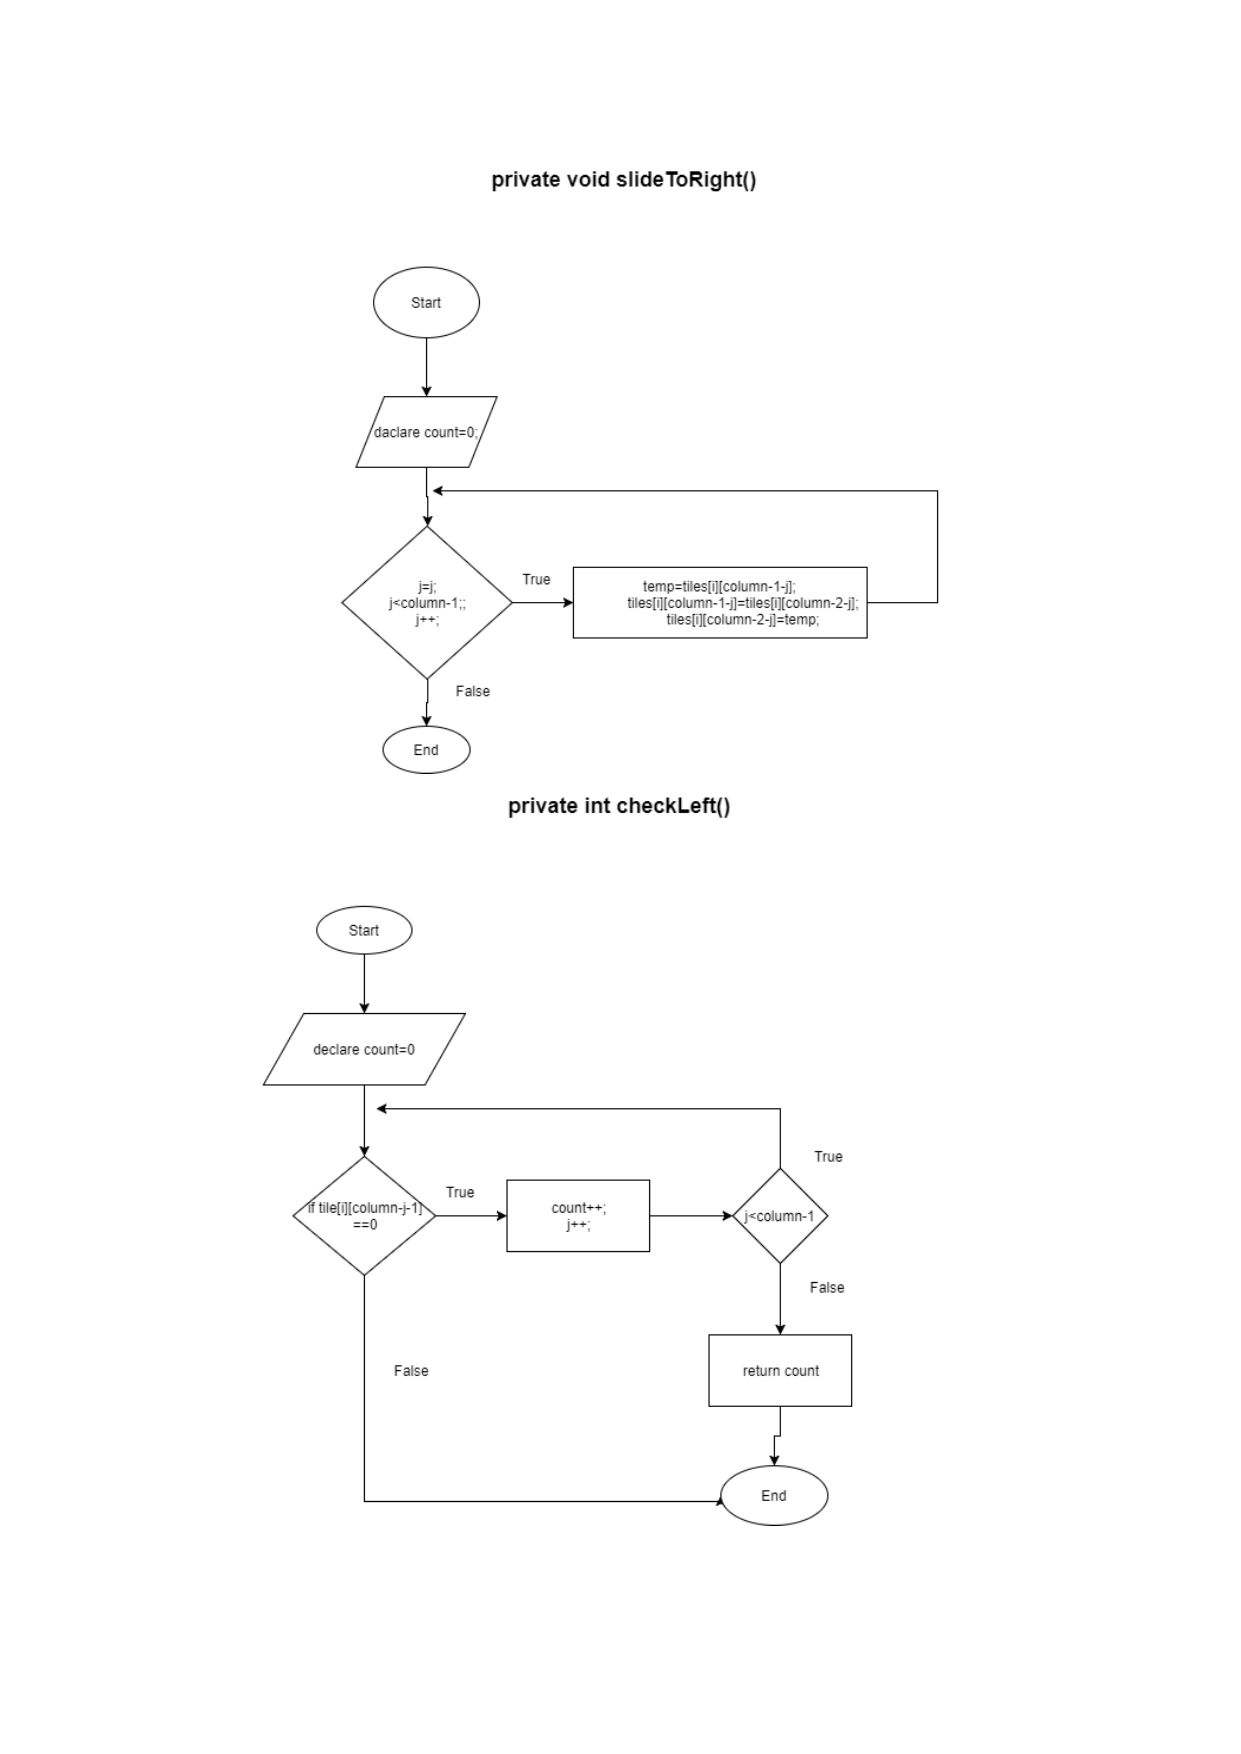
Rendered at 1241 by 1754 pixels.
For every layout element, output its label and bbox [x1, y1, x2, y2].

picture [150, 775, 1090, 1526]
picture [150, 149, 1091, 774]
